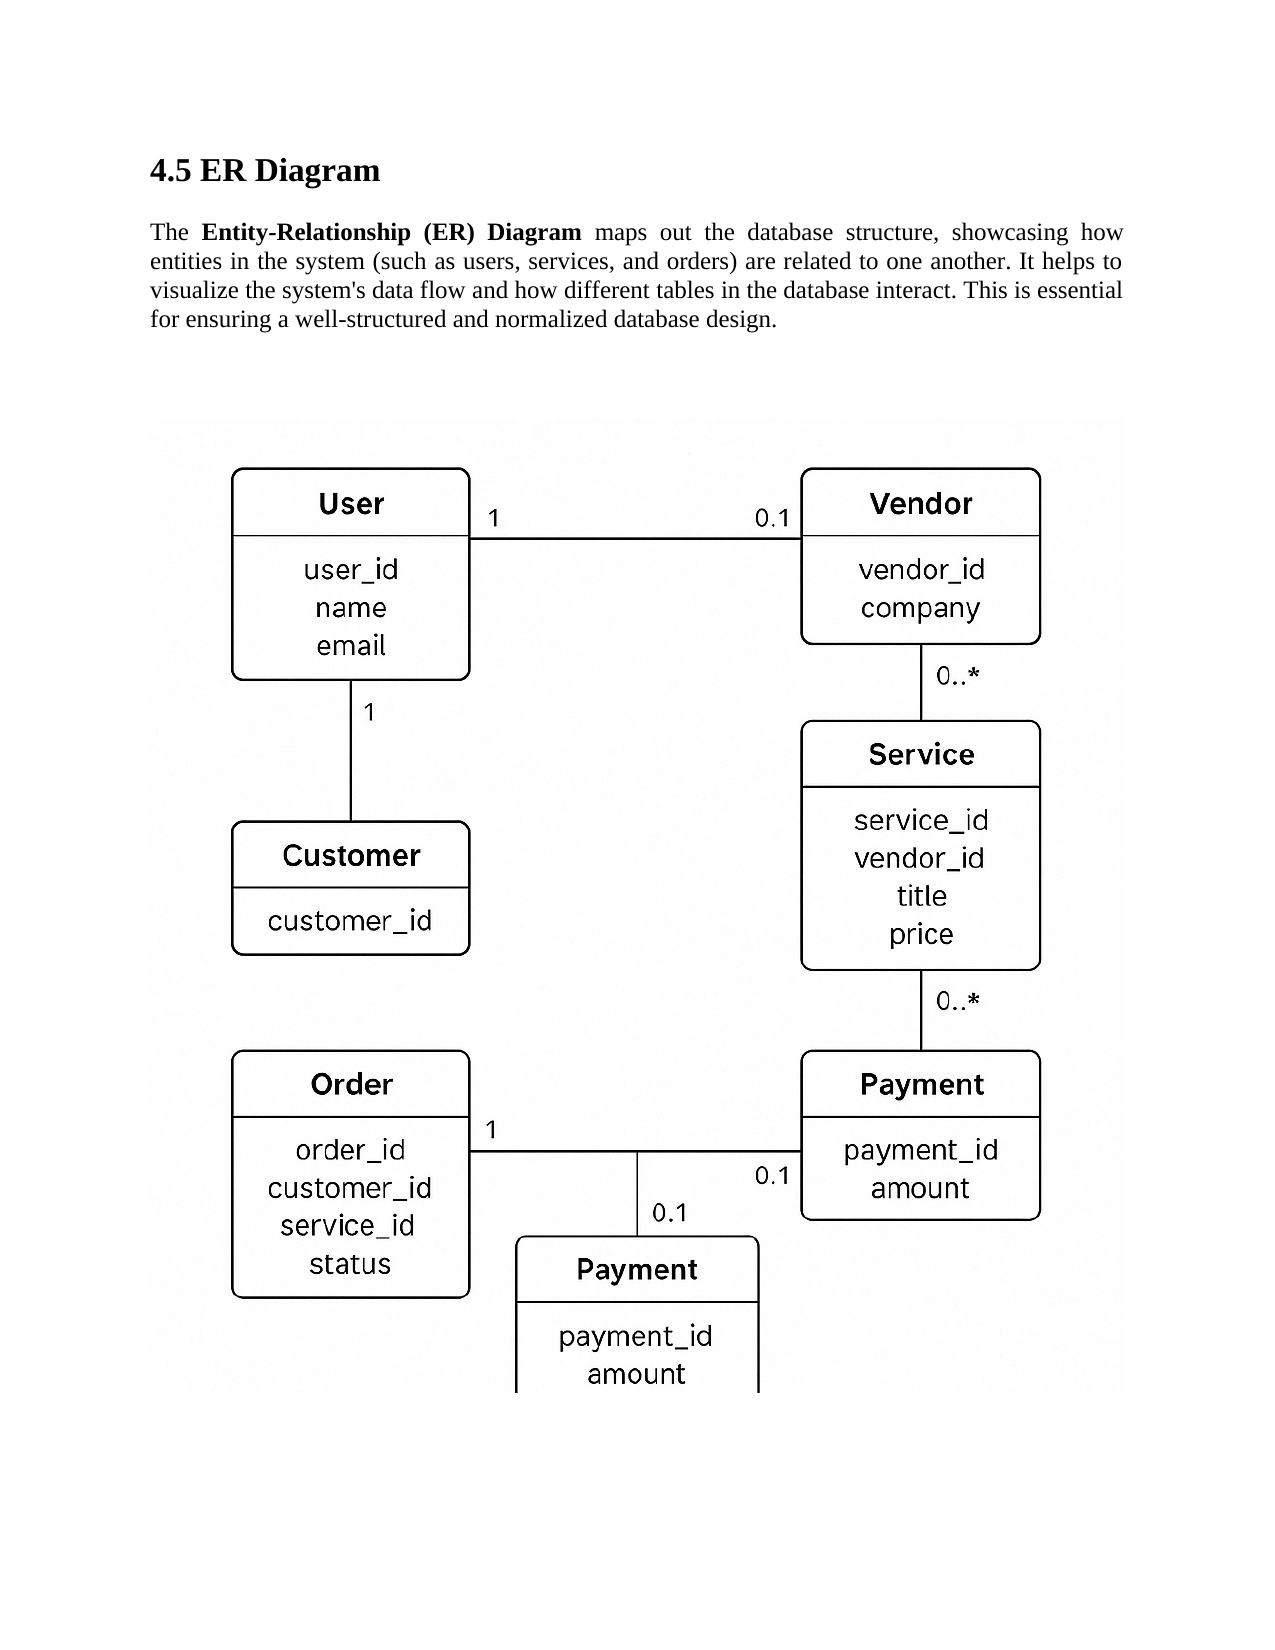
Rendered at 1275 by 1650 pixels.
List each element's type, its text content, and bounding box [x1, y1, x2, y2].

text The Entity-Relationship (ER) Diagram maps out the database structure, showcasing how entities in the system (such as users, services, and orders) are related to one another. It helps to visualize the system's data flow and how different tables in the database interact. This is essential for ensuring a well-structured and normalized database design. [150, 217, 1125, 332]
picture [150, 419, 1124, 1393]
text 4.5 ER Diagram [150, 150, 1125, 188]
